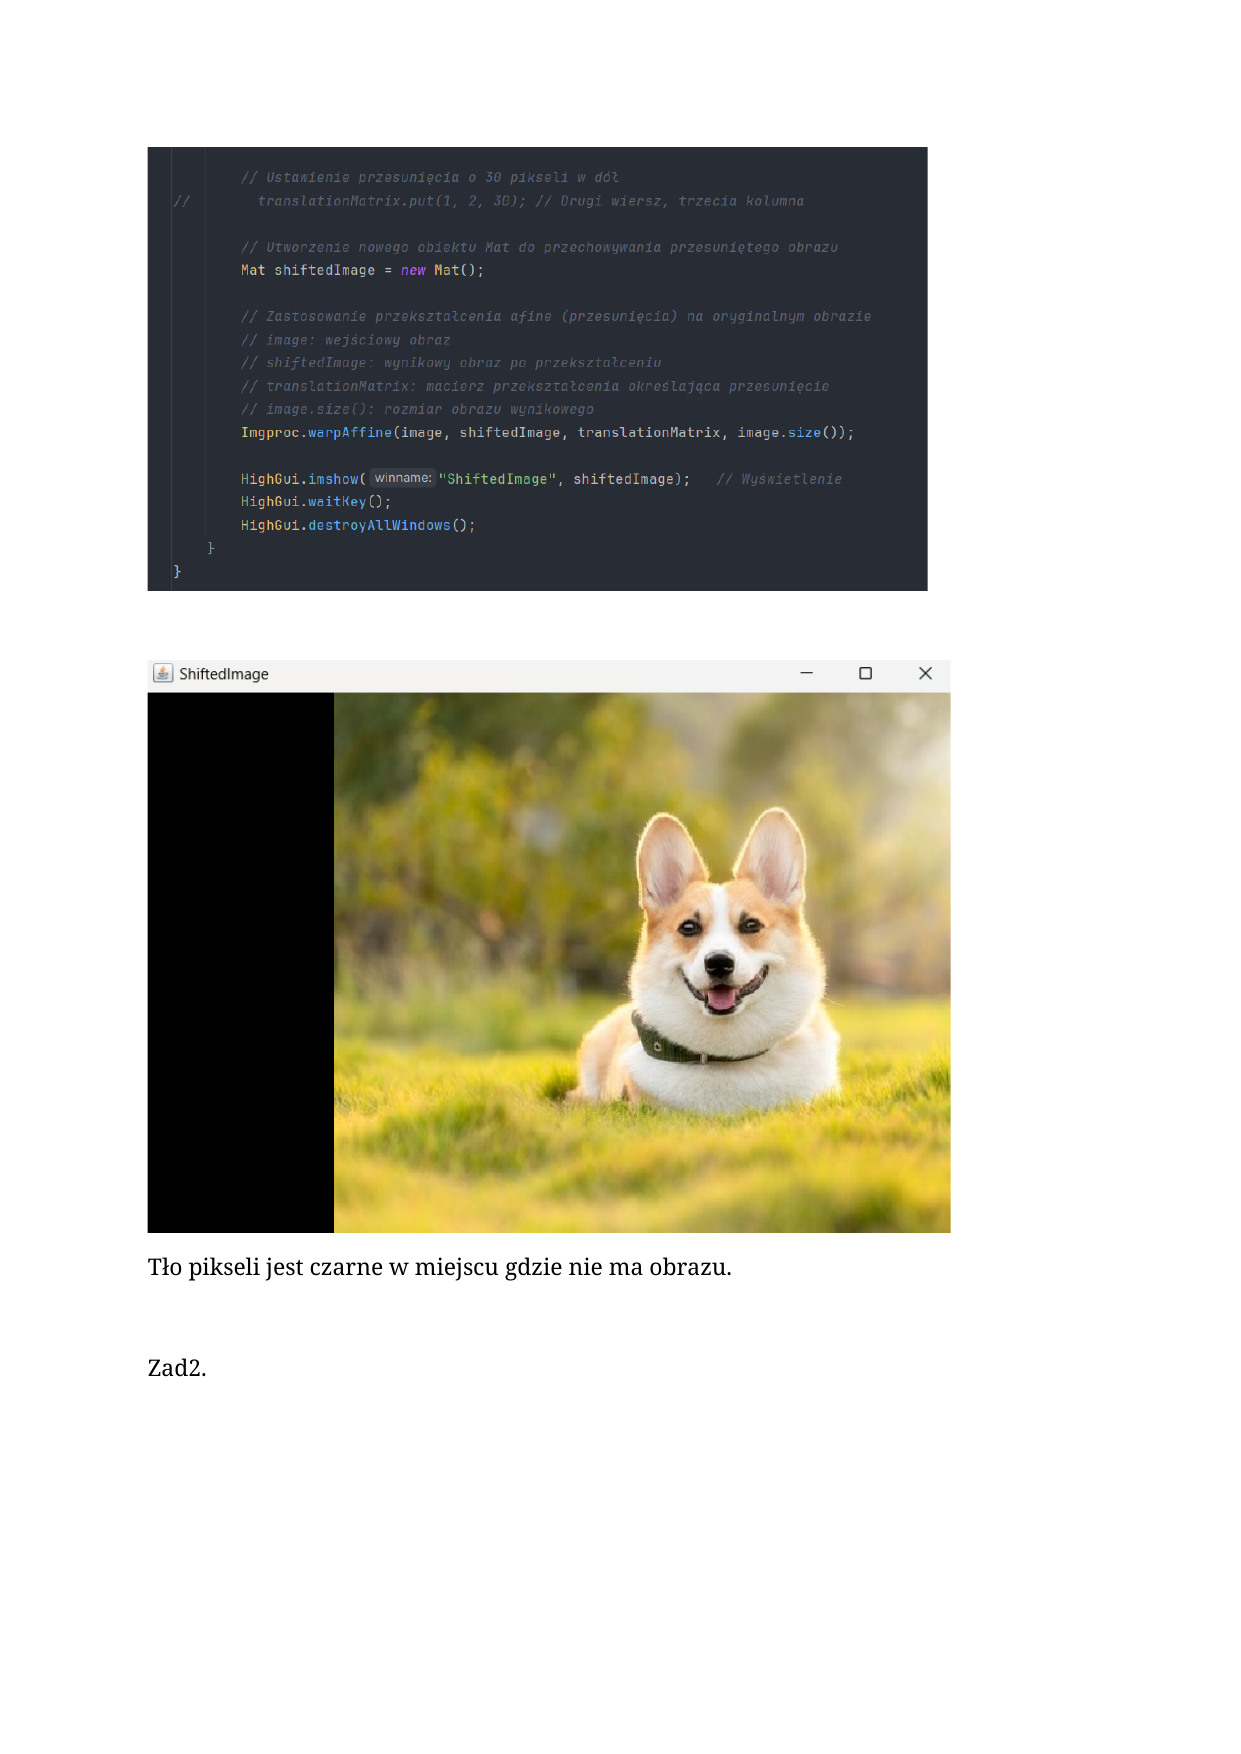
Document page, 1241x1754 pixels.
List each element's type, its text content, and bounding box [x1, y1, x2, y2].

text Tło pikseli jest czarne w miejscu gdzie nie ma obrazu. [148, 1251, 1093, 1283]
picture [147, 147, 928, 591]
text Zad2. [148, 1352, 1093, 1383]
picture [147, 660, 951, 1233]
